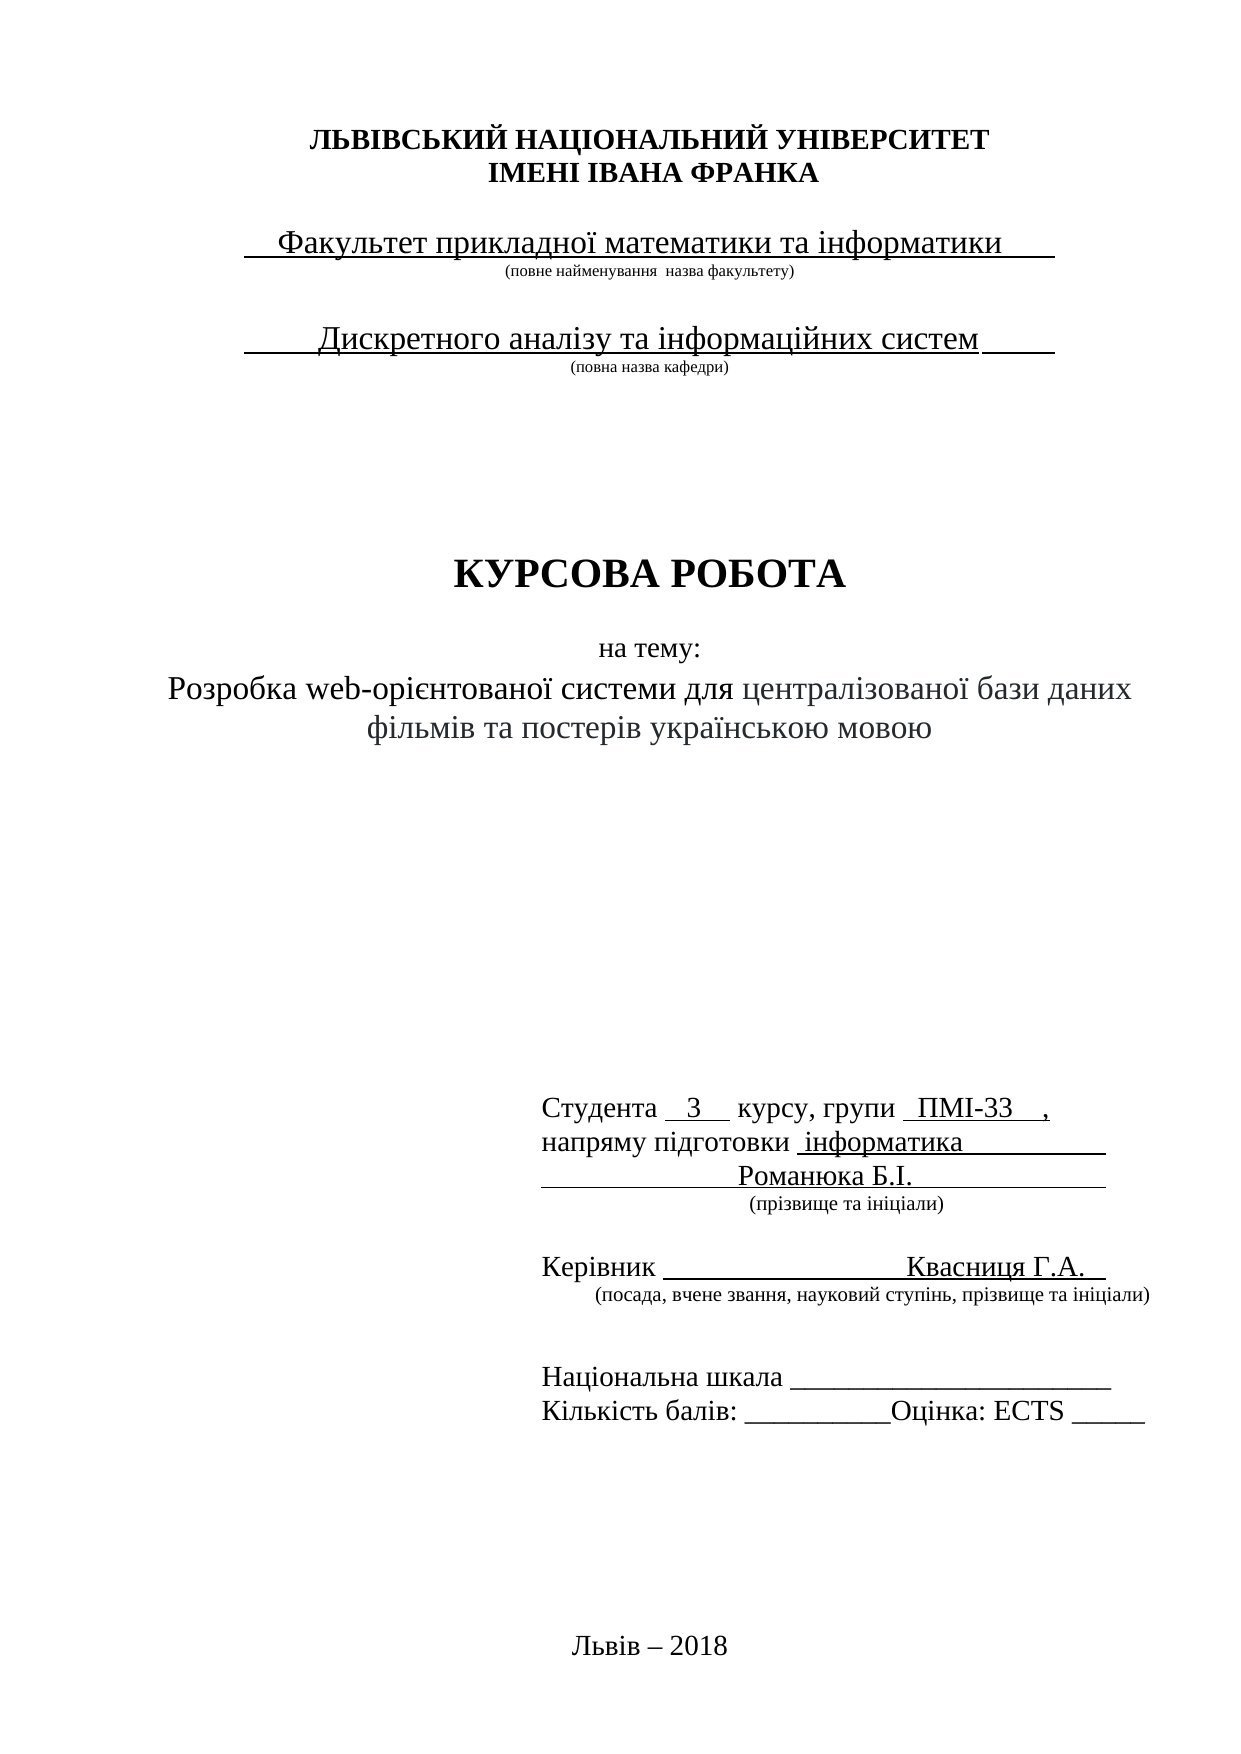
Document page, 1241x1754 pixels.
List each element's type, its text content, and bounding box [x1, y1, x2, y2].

text на тему: [148, 630, 1152, 663]
text Керівник Квасниця Г.А. [541, 1249, 1152, 1282]
text ЛЬВІВСЬКИЙ НАЦІОНАЛЬНИЙ УНІВЕРСИТЕТ [148, 122, 1152, 156]
text Львів – 2018 [148, 1628, 1152, 1662]
text напряму підготовки інформатика [541, 1124, 1152, 1158]
text (прізвище та ініціали) [541, 1191, 1152, 1215]
text (повна назва кафедри) [148, 357, 1152, 376]
text (повне найменування назва факультету) [148, 261, 1152, 280]
text Розробка web-орієнтованої системи для централізованої бази даних фільмів та постерів українською мовою [148, 668, 1152, 745]
text Кількість балів: __________Оцінка: ECTS _____ [541, 1393, 1152, 1426]
text (посада, вчене звання, науковий ступінь, прізвище та ініціали) [541, 1282, 1152, 1306]
text Національна шкала ______________________ [541, 1359, 1152, 1393]
text ІМЕНІ ІВАНА ФРАНКА [148, 156, 1152, 189]
text Факультет прикладної математики та інформатики [148, 223, 1152, 261]
text Романюка Б.І. [541, 1158, 1152, 1191]
text Студента 3 курсу, групи ПМІ-33 , [541, 1091, 1152, 1124]
text КУРСОВА РОБОТА [148, 548, 1152, 596]
text Дискретного аналізу та інформаційних систем [148, 318, 1152, 357]
